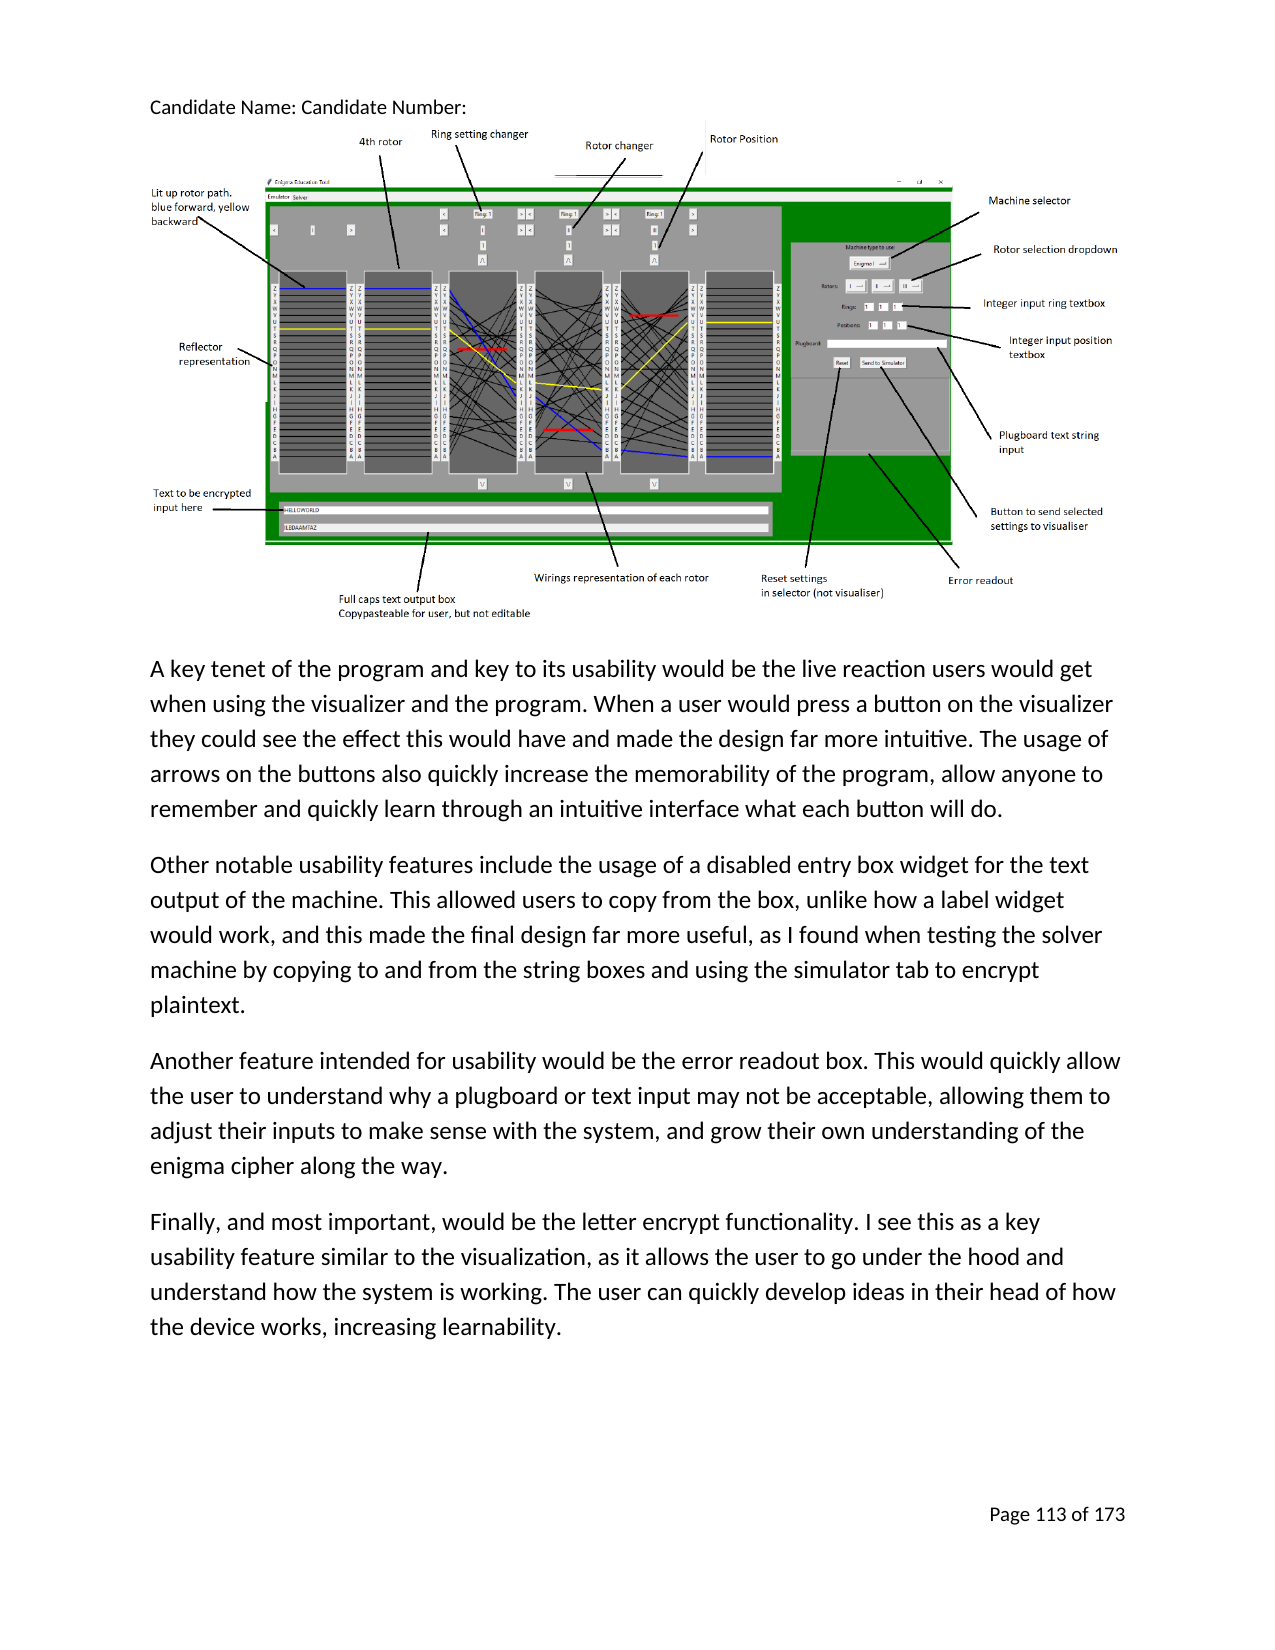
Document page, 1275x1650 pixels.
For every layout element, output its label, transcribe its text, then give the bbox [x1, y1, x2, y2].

picture [150, 120, 1124, 629]
text Finally, and most important, would be the letter encrypt functionality. I see this as a key usability feature similar to the visualization, as it allows the user to go under the hood and understand how the system is working. The user can quickly develop ideas in their head of how the device works, increasing learnability. [150, 1206, 1125, 1341]
text Another feature intended for usability would be the error readout box. This would quickly allow the user to understand why a plugboard or text input may not be acceptable, allowing them to adjust their inputs to make sense with the system, and grow their own understanding of the enigma cipher along the way. [150, 1045, 1125, 1181]
text Other notable usability features include the usage of a disabled entry box widget for the text output of the machine. This allowed users to copy from the box, unlike how a label widget would work, and this made the final design far more useful, as I found when testing the solver machine by copying to and from the string boxes and using the simulator tab to encrypt plaintext. [150, 849, 1125, 1020]
text A key tenet of the program and key to its usability would be the live reaction users would get when using the visualizer and the program. When a user would press a button on the visualizer they could see the effect this would have and made the design far more intuitive. The usage of arrows on the buttons also quickly increase the memorability of the program, allow anyone to remember and quickly learn through an intuitive interface what each button will do. [150, 653, 1125, 824]
